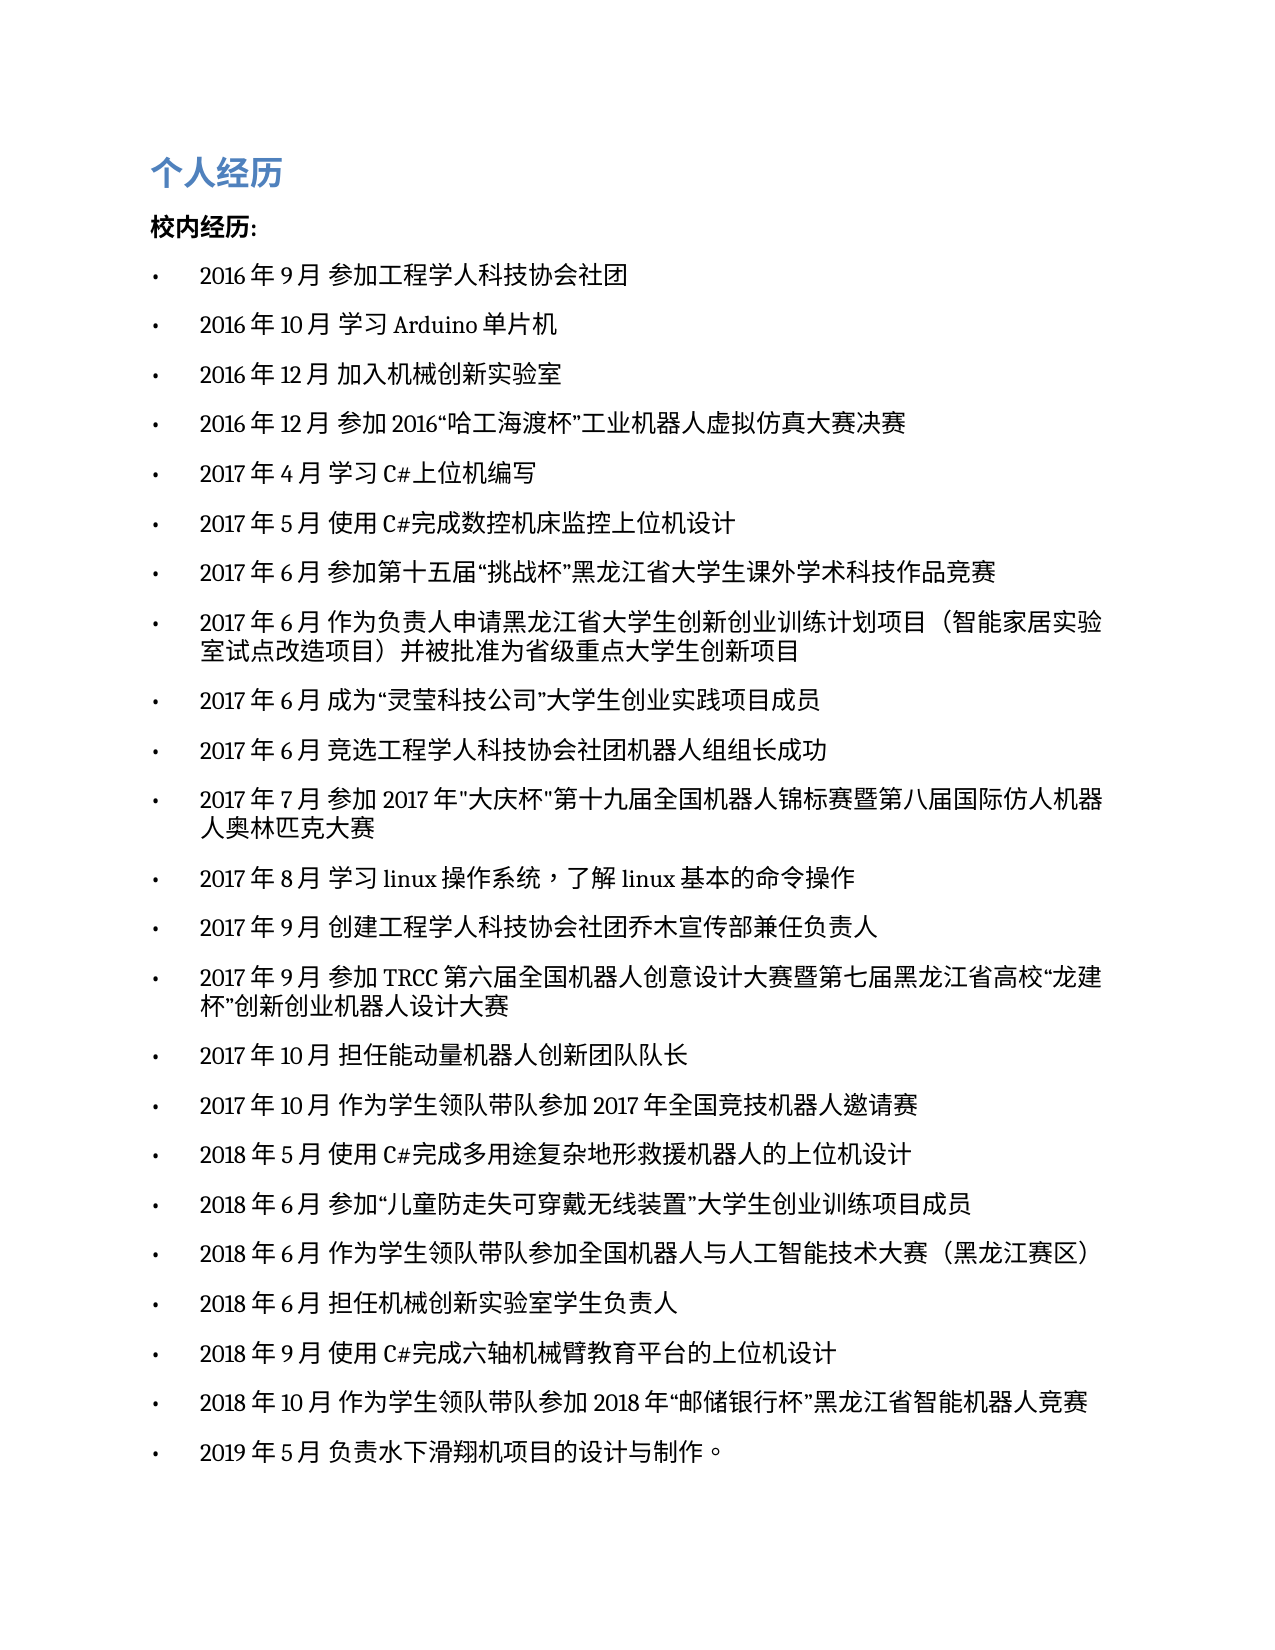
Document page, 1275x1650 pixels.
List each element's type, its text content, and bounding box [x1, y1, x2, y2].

list 2017年4月 学习C#上位机编写 [150, 460, 1125, 489]
list 2017年6月 竞选工程学人科技协会社团机器人组组长成功 [150, 737, 1125, 765]
list 2016年9月 参加工程学人科技协会社团 [150, 262, 1125, 290]
list 2019年5月 负责水下滑翔机项目的设计与制作。 [150, 1439, 1125, 1467]
list 2018年6月 参加“儿童防走失可穿戴无线装置”大学生创业训练项目成员 [150, 1191, 1125, 1219]
list 2018年10月 作为学生领队带队参加2018年“邮储银行杯”黑龙江省智能机器人竞赛 [150, 1389, 1125, 1418]
list 2016年12月 参加2016“哈工海渡杯”工业机器人虚拟仿真大赛决赛 [150, 410, 1125, 439]
list 2016年10月 学习Arduino单片机 [150, 311, 1125, 340]
list 2017年9月 参加TRCC第六届全国机器人创意设计大赛暨第七届黑龙江省高校“龙建杯”创新创业机器人设计大赛 [150, 964, 1125, 1021]
list 2017年5月 使用C#完成数控机床监控上位机设计 [150, 509, 1125, 538]
list 2017年7月 参加2017年"大庆杯"第十九届全国机器人锦标赛暨第八届国际仿人机器人奥林匹克大赛 [150, 786, 1125, 844]
list 2017年10月 担任能动量机器人创新团队队长 [150, 1042, 1125, 1071]
list 2017年10月 作为学生领队带队参加2017年全国竞技机器人邀请赛 [150, 1092, 1125, 1120]
list 2017年9月 创建工程学人科技协会社团乔木宣传部兼任负责人 [150, 914, 1125, 943]
list 2018年6月 作为学生领队带队参加全国机器人与人工智能技术大赛（黑龙江赛区） [150, 1240, 1125, 1269]
list 2018年5月 使用C#完成多用途复杂地形救援机器人的上位机设计 [150, 1141, 1125, 1170]
text 校内经历: [150, 214, 1125, 243]
list 2017年8月 学习linux操作系统，了解linux基本的命令操作 [150, 864, 1125, 893]
list 2016年12月 加入机械创新实验室 [150, 361, 1125, 389]
subtitle 个人经历 [150, 150, 1125, 195]
list 2017年6月 作为负责人申请黑龙江省大学生创新创业训练计划项目（智能家居实验室试点改造项目）并被批准为省级重点大学生创新项目 [150, 609, 1125, 666]
list 2017年6月 成为“灵莹科技公司”大学生创业实践项目成员 [150, 687, 1125, 716]
list 2018年9月 使用C#完成六轴机械臂教育平台的上位机设计 [150, 1339, 1125, 1368]
list 2017年6月 参加第十五届“挑战杯”黑龙江省大学生课外学术科技作品竞赛 [150, 559, 1125, 588]
list 2018年6月 担任机械创新实验室学生负责人 [150, 1290, 1125, 1319]
